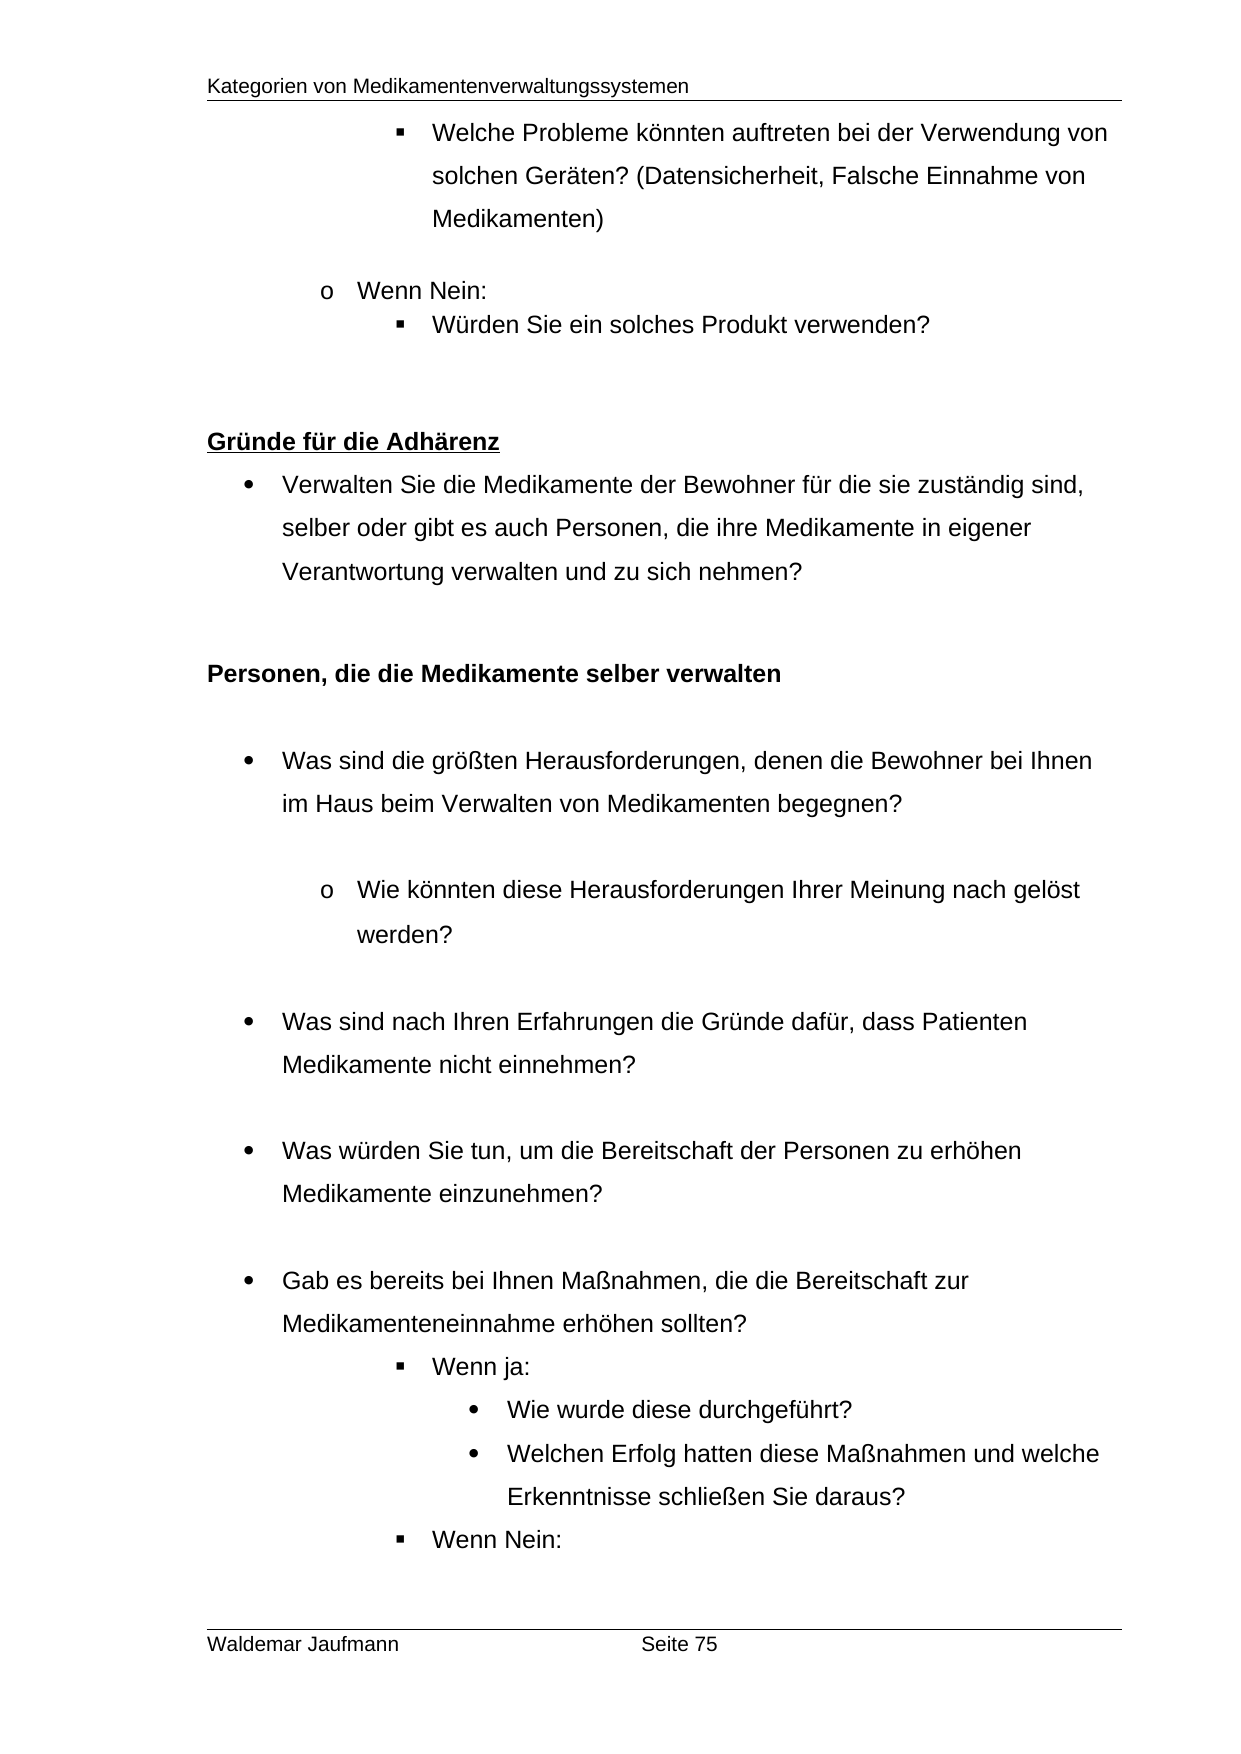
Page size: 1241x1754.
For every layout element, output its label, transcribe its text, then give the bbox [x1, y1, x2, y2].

list Wenn Nein: [394, 1525, 1122, 1554]
list Wenn Nein: [319, 276, 1122, 307]
list Was würden Sie tun, um die Bereitschaft der Personen zu erhöhen Medikamente einzunehmen? [244, 1136, 1122, 1208]
list Was sind die größten Herausforderungen, denen die Bewohner bei Ihnen im Haus beim Verwalten von Medikamenten begegnen? [244, 746, 1122, 818]
list Wie könnten diese Herausforderungen Ihrer Meinung nach gelöst werden? [319, 875, 1122, 949]
list Welchen Erfolg hatten diese Maßnahmen und welche Erkenntnisse schließen Sie daraus? [469, 1438, 1122, 1511]
list Was sind nach Ihren Erfahrungen die Gründe dafür, dass Patienten Medikamente nicht einnehmen? [244, 1007, 1122, 1079]
list Wenn ja: [394, 1352, 1122, 1381]
list Würden Sie ein solches Produkt verwenden? [394, 310, 1122, 338]
text Gründe für die Adhärenz [207, 427, 1122, 456]
list Welche Probleme könnten auftreten bei der Verwendung von solchen Geräten? (Datensicherheit, Falsche Einnahme von Medikamenten) [394, 118, 1122, 233]
list Gab es bereits bei Ihnen Maßnahmen, die die Bereitschaft zur Medikamenteneinnahme erhöhen sollten? [244, 1266, 1122, 1338]
list Wie wurde diese durchgeführt? [469, 1395, 1122, 1424]
list Verwalten Sie die Medikamente der Bewohner für die sie zuständig sind, selber oder gibt es auch Personen, die ihre Medikamente in eigener Verantwortung verwalten und zu sich nehmen? [244, 470, 1122, 585]
text Personen, die die Medikamente selber verwalten [207, 659, 1122, 688]
